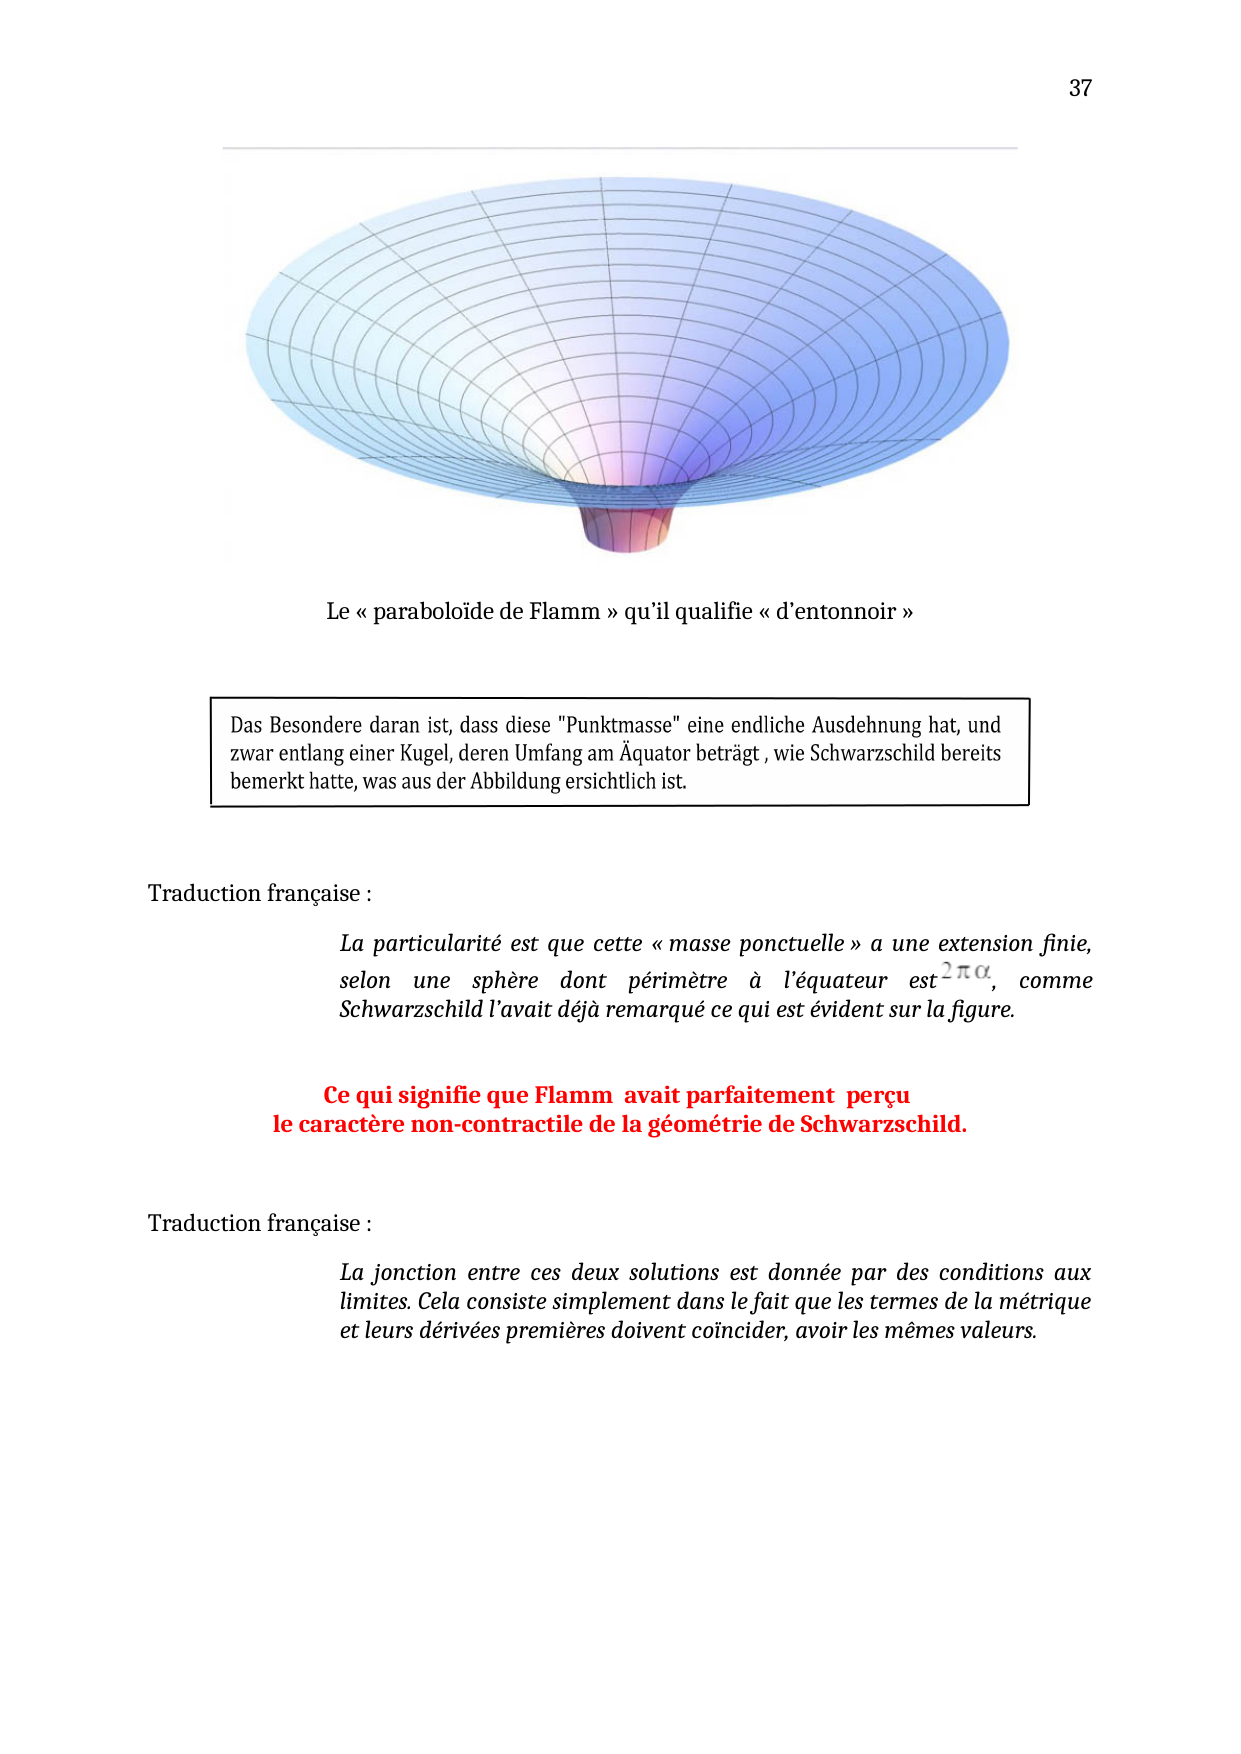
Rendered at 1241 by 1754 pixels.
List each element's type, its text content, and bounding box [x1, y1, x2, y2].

list La particularité est que cette « masse ponctuelle » a une extension finie, selon une sphère dont périmètre à l’équateur est, comme Schwarzschild l’avait déjà remarqué ce qui est évident sur la figure. [339, 929, 1093, 1023]
picture [207, 695, 1033, 809]
text Traduction française : [148, 879, 1093, 908]
text Le « paraboloïde de Flamm » qu’il qualifie « d’entonnoir » [148, 597, 1093, 625]
list La jonction entre ces deux solutions est donnée par des conditions aux limites. Cela consiste simplement dans le fait que les termes de la métrique et leurs dérivées premières doivent coïncider, avoir les mêmes valeurs. [339, 1258, 1093, 1344]
list Ce qui signifie que Flamm avait parfaitement perçu le caractère non-contractile de la géométrie de Schwarzschild. [148, 1081, 1093, 1138]
picture [222, 147, 1018, 576]
text Traduction française : [148, 1209, 1093, 1237]
